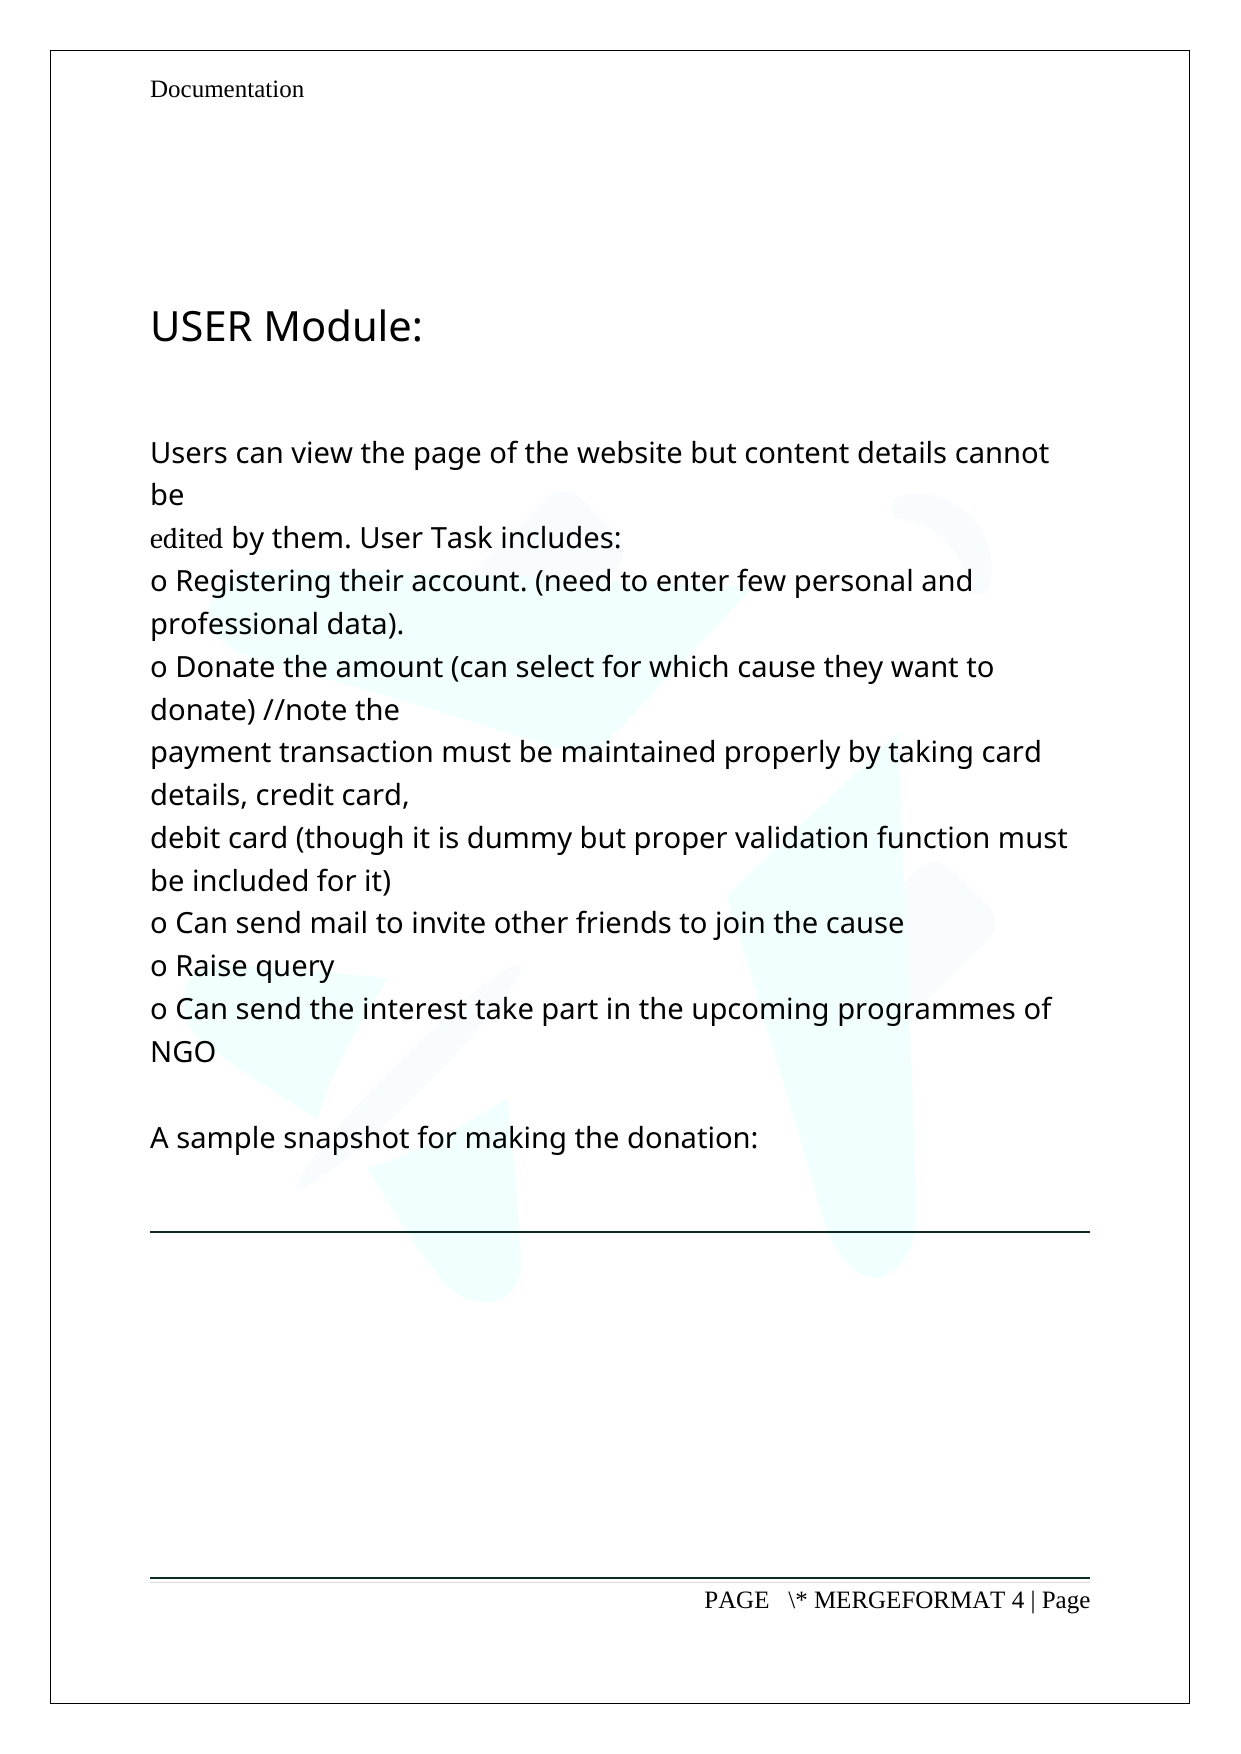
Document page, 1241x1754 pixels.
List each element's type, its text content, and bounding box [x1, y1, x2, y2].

title debit card (though it is dummy but proper validation function must be included for it) [150, 817, 1090, 900]
title payment transaction must be maintained properly by taking card details, credit card, [150, 732, 1090, 814]
title Users can view the page of the website but content details cannot be [150, 432, 1090, 514]
title o Can send the interest take part in the upcoming programmes of NGO [150, 988, 1090, 1071]
title o Raise query [150, 946, 1090, 985]
title o Donate the amount (can select for which cause they want to donate) //note the [150, 646, 1090, 728]
title o Can send mail to invite other friends to join the cause [150, 903, 1090, 942]
title USER Module: [150, 297, 1090, 354]
title A sample snapshot for making the donation: [150, 1117, 1090, 1157]
title o Registering their account. (need to enter few personal and professional data). [150, 560, 1090, 643]
title edited by them. User Task includes: [150, 517, 1090, 557]
